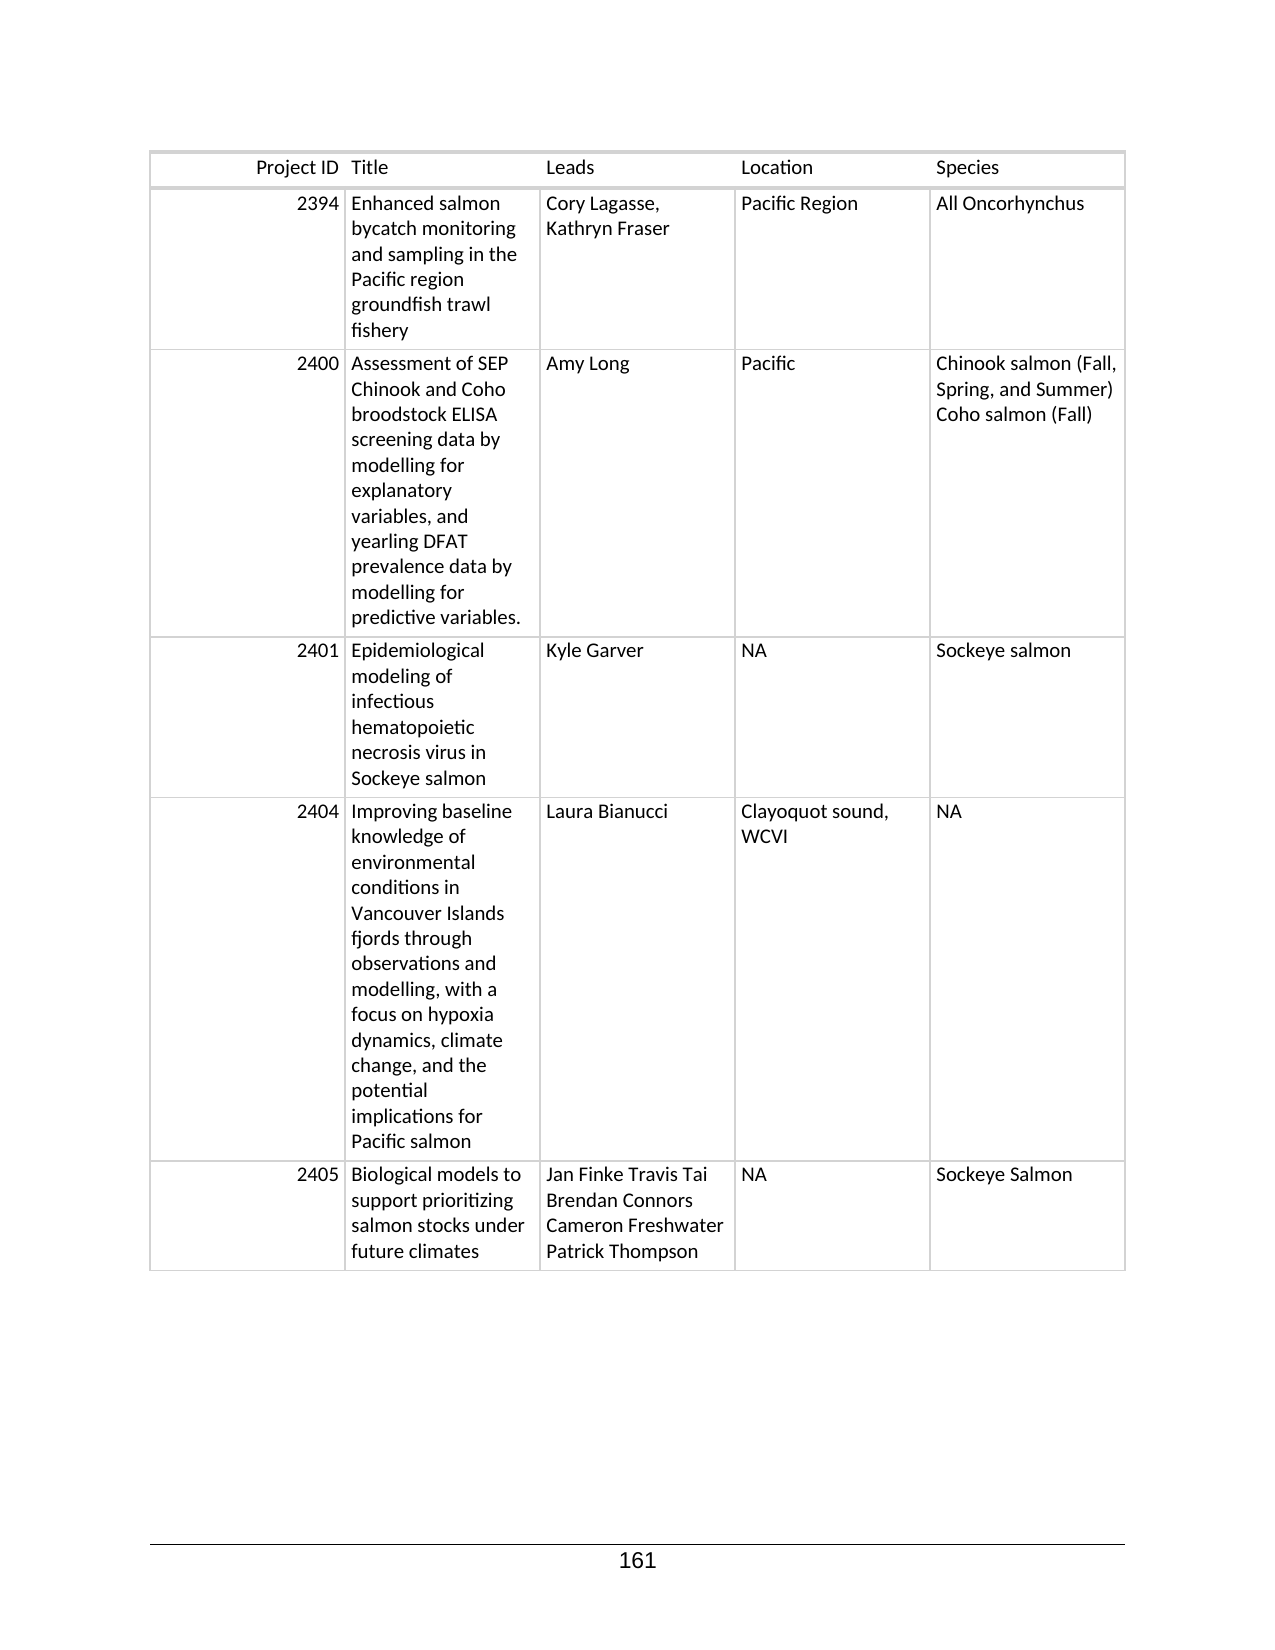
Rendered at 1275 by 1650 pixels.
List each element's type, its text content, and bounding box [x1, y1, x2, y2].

table_cell Laura Bianucci [541, 798, 734, 1160]
table_cell NA [736, 1162, 929, 1269]
table_cell Clayoquot sound, WCVI [736, 798, 929, 1160]
table_header Leads [540, 154, 735, 186]
table_cell Amy Long [541, 350, 734, 636]
table_cell Sockeye salmon [931, 638, 1124, 796]
table_cell All Oncorhynchus [931, 190, 1124, 349]
table_cell Enhanced salmon bycatch monitoring and sampling in the Pacific region groundfish trawl fishery [346, 190, 539, 349]
table_cell 2401 [151, 638, 344, 796]
table_cell Jan Finke Travis Tai Brendan Connors Cameron Freshwater Patrick Thompson [541, 1162, 734, 1269]
table_header Location [735, 154, 930, 186]
table_cell Kyle Garver [541, 638, 734, 796]
table_cell Chinook salmon (Fall, Spring, and Summer) Coho salmon (Fall) [931, 350, 1124, 636]
table_cell Improving baseline knowledge of environmental conditions in Vancouver Islands fjords through observations and modelling, with a focus on hypoxia dynamics, climate change, and the potential implications for Pacific salmon [346, 798, 539, 1160]
table_cell 2394 [151, 190, 344, 349]
table_cell Sockeye Salmon [931, 1162, 1124, 1269]
table_header Title [345, 154, 540, 186]
table_cell Epidemiological modeling of infectious hematopoietic necrosis virus in Sockeye salmon [346, 638, 539, 796]
table_header Species [930, 154, 1124, 186]
table_cell NA [736, 638, 929, 796]
table_cell Pacific [736, 350, 929, 636]
table_cell Pacific Region [736, 190, 929, 349]
table_cell 2400 [151, 350, 344, 636]
table_cell Cory Lagasse, Kathryn Fraser [541, 190, 734, 349]
table_cell 2405 [151, 1162, 344, 1269]
table_cell NA [931, 798, 1124, 1160]
table_cell Biological models to support prioritizing salmon stocks under future climates [346, 1162, 539, 1269]
table_cell Assessment of SEP Chinook and Coho broodstock ELISA screening data by modelling for explanatory variables, and yearling DFAT prevalence data by modelling for predictive variables. [346, 350, 539, 636]
table_cell 2404 [151, 798, 344, 1160]
table_header Project ID [151, 154, 345, 186]
